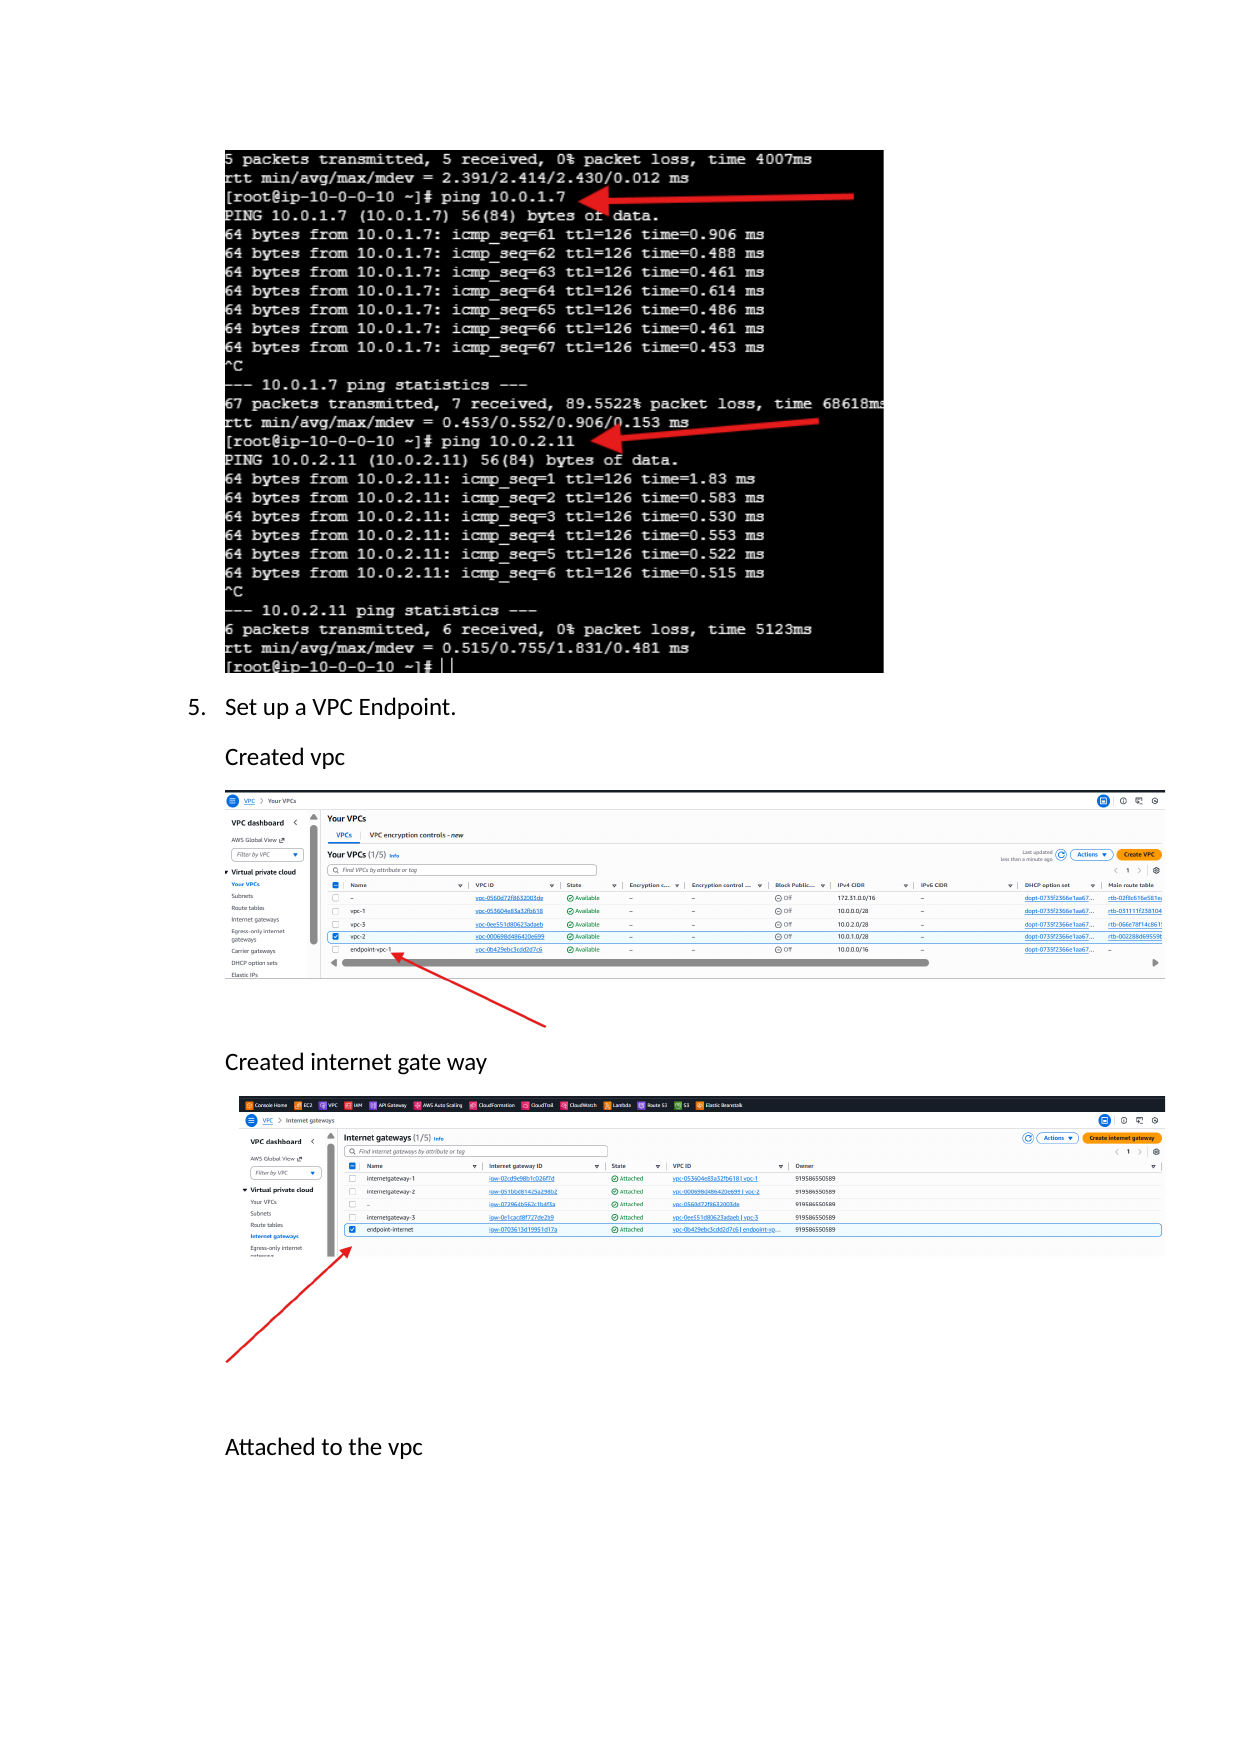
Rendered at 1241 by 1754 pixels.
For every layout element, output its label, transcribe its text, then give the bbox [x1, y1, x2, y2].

picture [225, 1096, 1166, 1363]
picture [225, 150, 884, 673]
list Set up a VPC Endpoint. [187, 691, 1090, 722]
picture [225, 790, 1166, 1028]
text Created vpc [225, 741, 1090, 771]
text Created internet gate way [225, 1047, 1090, 1077]
text Attached to the vpc [225, 1431, 1090, 1461]
